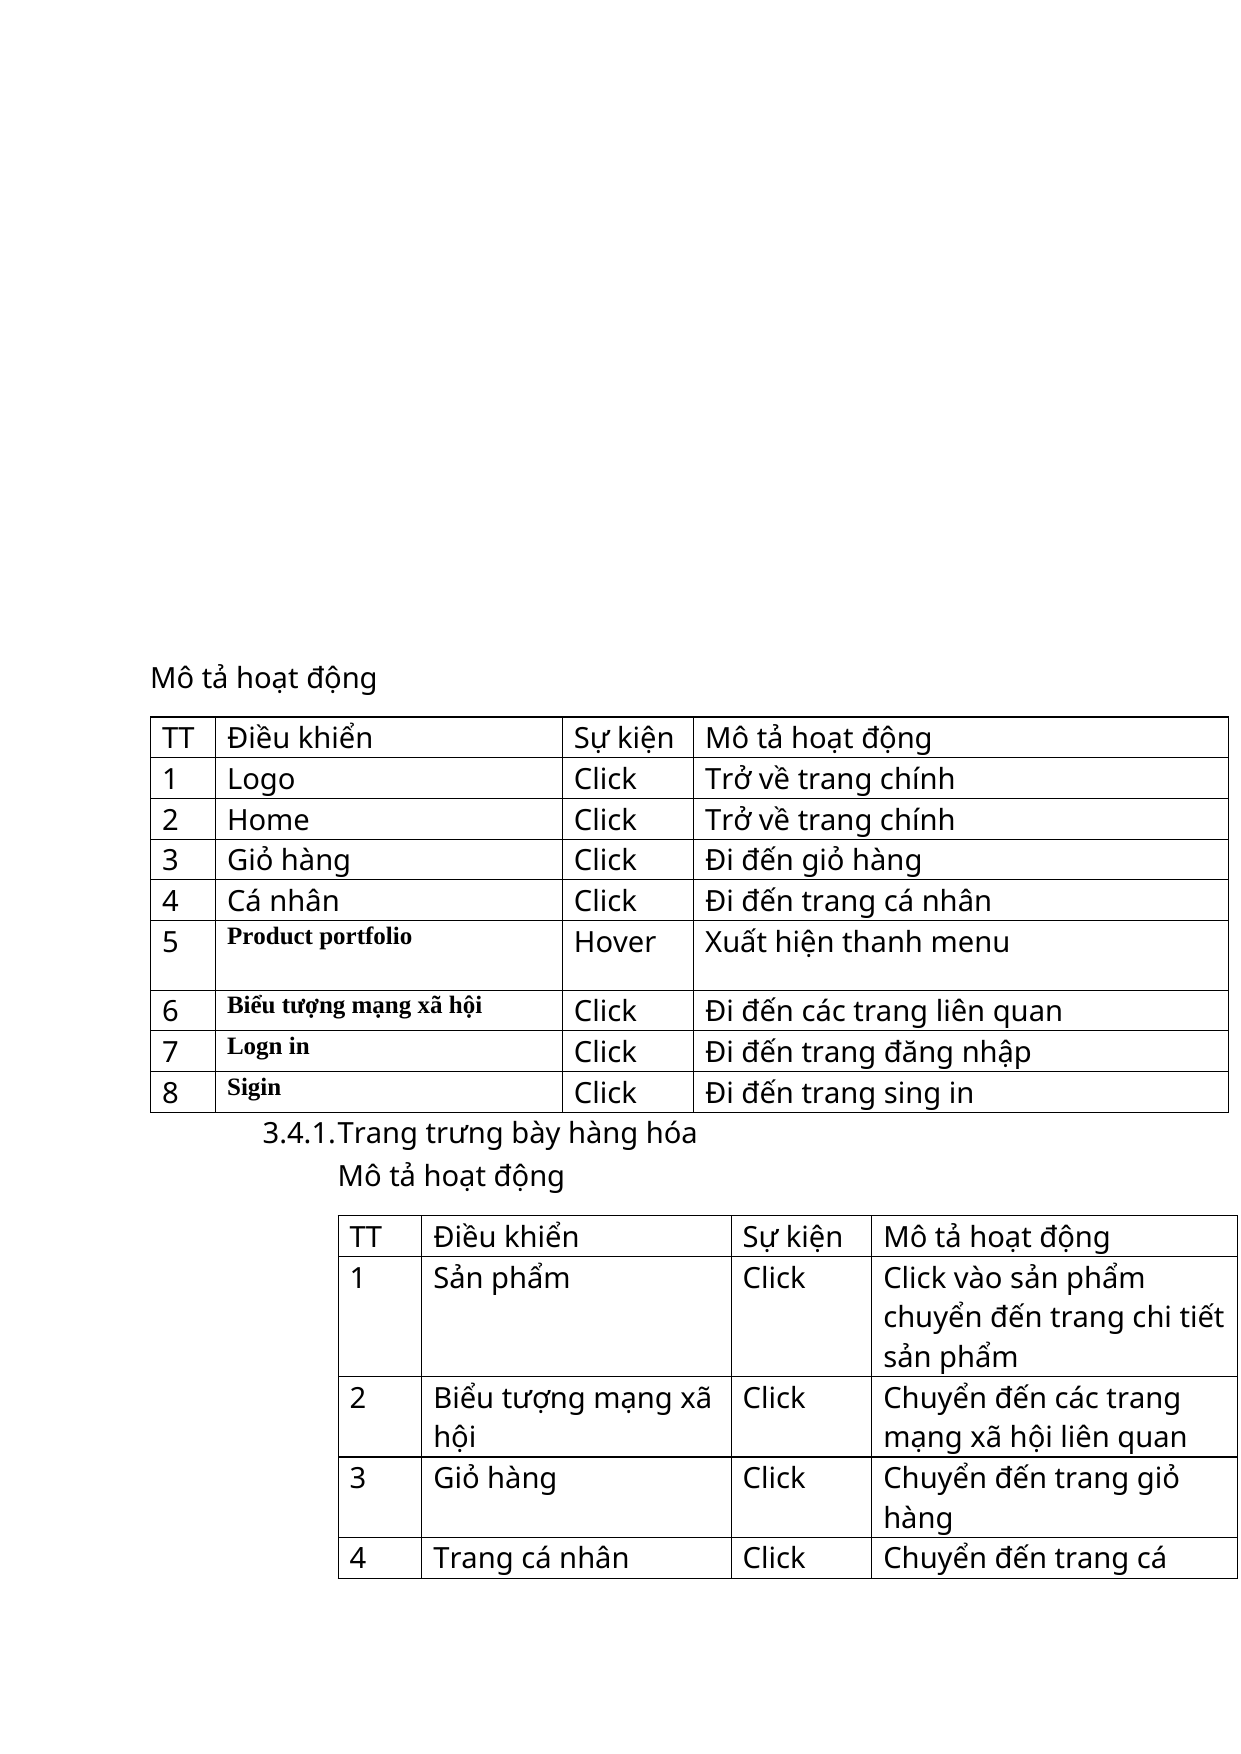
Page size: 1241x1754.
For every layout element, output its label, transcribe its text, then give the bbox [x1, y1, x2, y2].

table_cell Logo [216, 758, 562, 798]
table_header Sự kiện [732, 1216, 871, 1256]
table_cell Click [563, 1072, 693, 1112]
table_cell Logn in [216, 1031, 562, 1071]
table_cell Chuyển đến trang giỏ hàng [872, 1458, 1237, 1537]
table_cell Click [563, 880, 693, 920]
list Mô tả hoạt động [337, 1156, 1090, 1195]
table_cell Sigin [216, 1072, 562, 1112]
table_cell Click [732, 1458, 871, 1537]
table_cell Đi đến trang sing in [694, 1072, 1228, 1112]
table_cell Đi đến trang cá nhân [694, 880, 1228, 920]
table_cell Click [732, 1377, 871, 1456]
table_cell Biểu tượng mạng xã hội [422, 1377, 731, 1456]
table_cell Click [563, 758, 693, 798]
table_cell Sản phẩm [422, 1257, 731, 1376]
list Trang trưng bày hàng hóa [262, 1113, 1090, 1152]
table_cell Cá nhân [216, 880, 562, 920]
table_cell 1 [151, 758, 215, 798]
table_cell 2 [151, 799, 215, 839]
table_header Mô tả hoạt động [694, 718, 1228, 757]
table_cell Hover [563, 921, 693, 989]
table_cell Product portfolio [216, 921, 562, 989]
table_header Điều khiển [216, 718, 562, 757]
table_cell 2 [339, 1377, 421, 1456]
table_header Điều khiển [422, 1216, 731, 1256]
table_cell Click [563, 1031, 693, 1071]
table_cell 6 [151, 991, 215, 1030]
text Mô tả hoạt động [150, 657, 1090, 697]
table_cell Click [732, 1538, 871, 1577]
table_cell Trang cá nhân [422, 1538, 731, 1577]
table_cell Click [732, 1257, 871, 1376]
table_cell Xuất hiện thanh menu [694, 921, 1228, 989]
table_cell Click [563, 991, 693, 1030]
table_header Mô tả hoạt động [872, 1216, 1237, 1256]
table_cell Click [563, 840, 693, 879]
table_cell 4 [151, 880, 215, 920]
table_cell 4 [339, 1538, 421, 1577]
table_cell 5 [151, 921, 215, 989]
table_cell Click [563, 799, 693, 839]
table_cell Trở về trang chính [694, 799, 1228, 839]
table_cell Biểu tượng mạng xã hội [216, 991, 562, 1030]
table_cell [872, 1538, 1237, 1577]
table_cell Giỏ hàng [216, 840, 562, 879]
table_cell 3 [339, 1458, 421, 1537]
table_cell Đi đến trang đăng nhập [694, 1031, 1228, 1071]
table_cell 8 [151, 1072, 215, 1112]
table_header Sự kiện [563, 718, 693, 757]
table_cell Home [216, 799, 562, 839]
table_cell Chuyển đến các trang mạng xã hội liên quan [872, 1377, 1237, 1456]
table_header TT [339, 1216, 421, 1256]
table_cell Đi đến các trang liên quan [694, 991, 1228, 1030]
table_cell Trở về trang chính [694, 758, 1228, 798]
table_header TT [151, 718, 215, 757]
table_cell 3 [151, 840, 215, 879]
table_cell Đi đến giỏ hàng [694, 840, 1228, 879]
table_cell 7 [151, 1031, 215, 1071]
table_cell 1 [339, 1257, 421, 1376]
table_cell Giỏ hàng [422, 1458, 731, 1537]
table_cell Click vào sản phẩm chuyển đến trang chi tiết sản phẩm [872, 1257, 1237, 1376]
